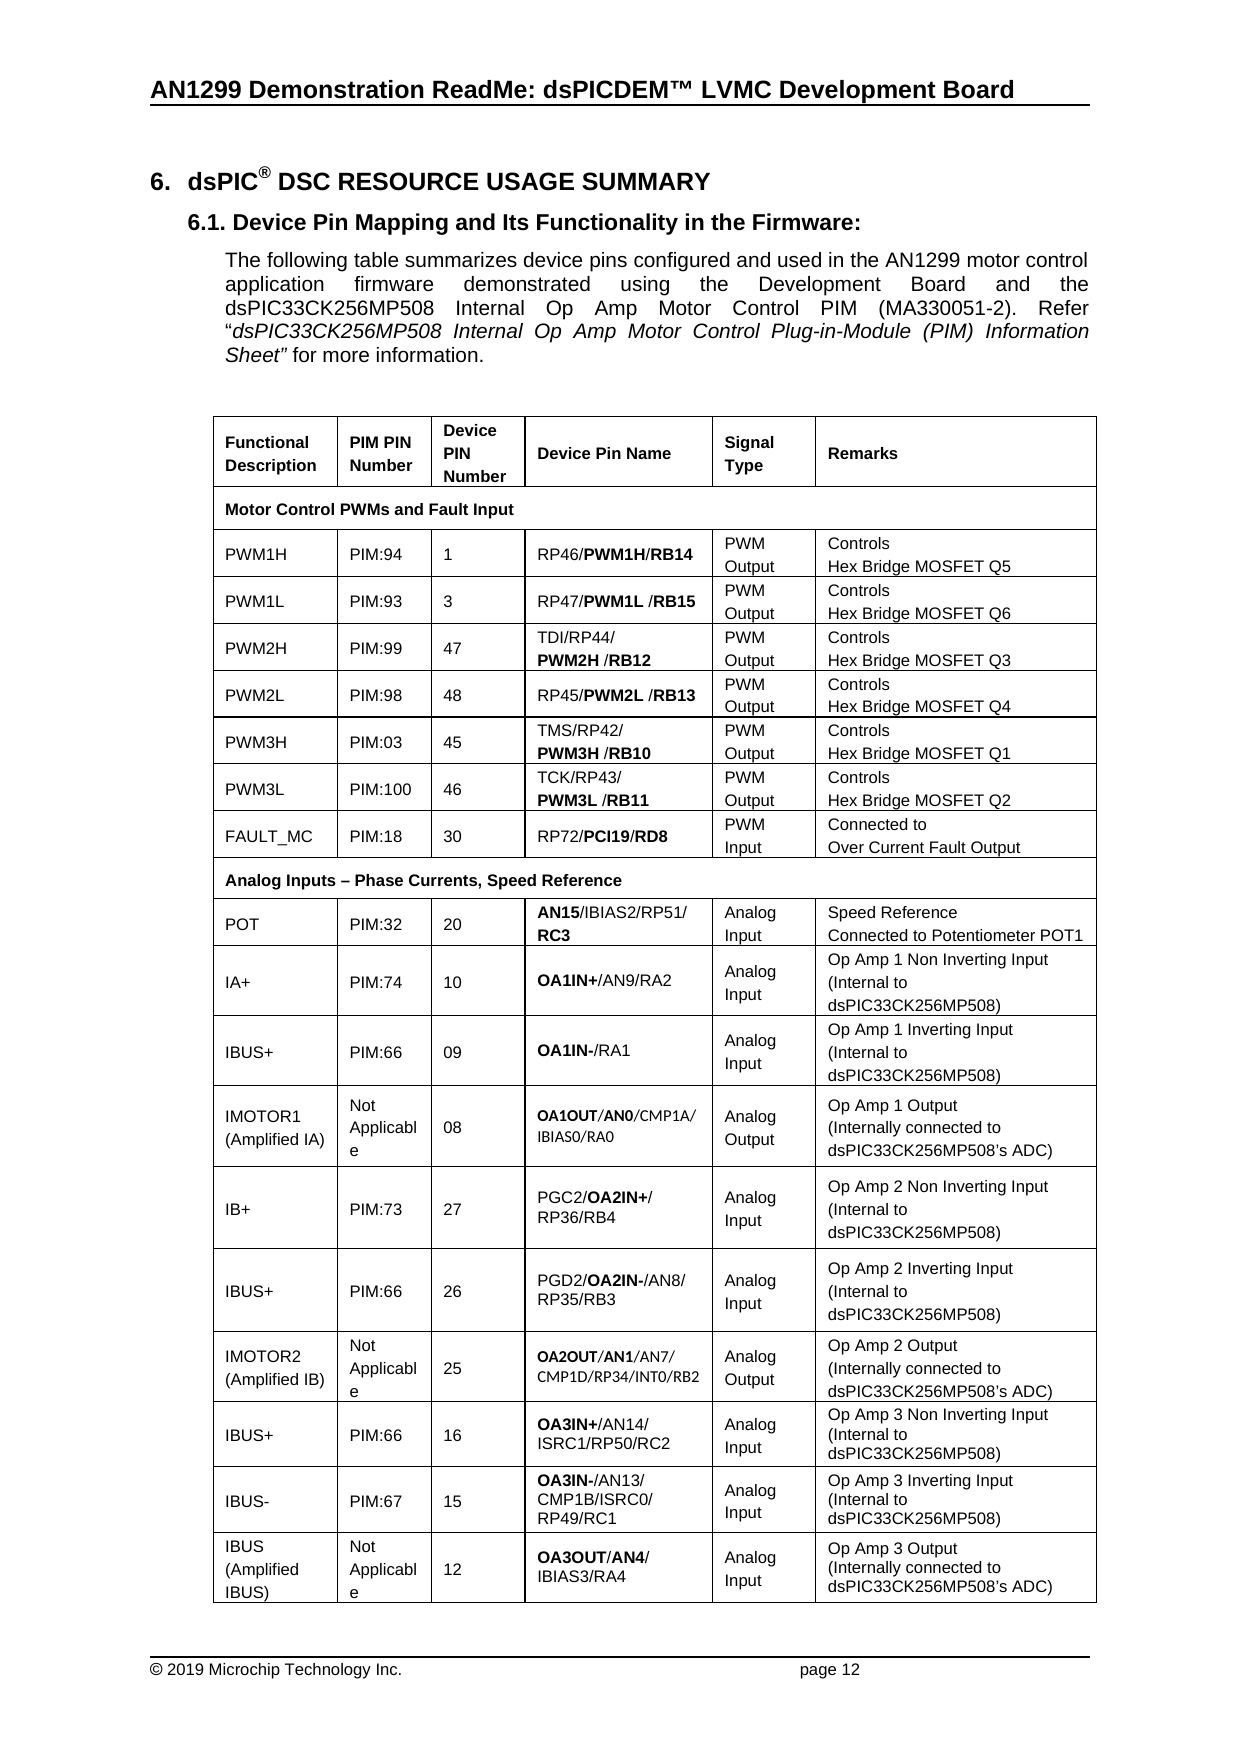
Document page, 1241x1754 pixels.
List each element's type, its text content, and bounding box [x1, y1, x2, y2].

table_cell OA2OUT/AN1/AN7/CMP1D/RP34/INT0/RB2 [526, 1332, 712, 1401]
table_cell IA+ [214, 946, 337, 1015]
table_header PIM PIN Number [338, 417, 431, 486]
text The following table summarizes device pins configured and used in the AN1299 motor control application firmware demonstrated using the Development Board and the dsPIC33CK256MP508 Internal Op Amp Motor Control PIM (MA330051-2). Refer “dsPIC33CK256MP508 Internal Op Amp Motor Control Plug-in-Module (PIM) Information Sheet” for more information. [225, 247, 1090, 367]
table_cell IBUS- [214, 1467, 337, 1532]
table_cell TMS/RP42/PWM3H /RB10 [526, 718, 712, 763]
table_cell Analog Input [713, 1467, 815, 1532]
table_cell Analog Output [713, 1086, 815, 1166]
table_cell PIM:32 [338, 899, 431, 945]
table_cell OA3IN-/AN13/CMP1B/ISRC0/RP49/RC1 [526, 1467, 712, 1532]
table_header Device PIN Number [432, 417, 524, 486]
table_header Remarks [816, 417, 1096, 486]
table_cell Op Amp 3 Inverting Input (Internal to dsPIC33CK256MP508) [816, 1467, 1096, 1532]
subtitle dsPIC® DSC RESOURCE USAGE SUMMARY [150, 162, 1090, 196]
table_cell Controls Hex Bridge MOSFET Q4 [816, 671, 1096, 716]
table_cell Connected to Over Current Fault Output [816, 811, 1096, 857]
table_cell Speed Reference Connected to Potentiometer POT1 [816, 899, 1096, 945]
table_cell Controls Hex Bridge MOSFET Q6 [816, 577, 1096, 623]
table_cell PIM:74 [338, 946, 431, 1015]
table_cell RP72/PCI19/RD8 [526, 811, 712, 857]
table_cell IB+ [214, 1167, 337, 1248]
table_cell Op Amp 1 Non Inverting Input (Internal to dsPIC33CK256MP508) [816, 946, 1096, 1015]
table_cell Not Applicable [338, 1332, 431, 1401]
table_cell Analog Input [713, 1533, 815, 1602]
table_cell IMOTOR2 (Amplified IB) [214, 1332, 337, 1401]
table_cell 09 [432, 1016, 524, 1085]
table_cell Op Amp 1 Inverting Input (Internal to dsPIC33CK256MP508) [816, 1016, 1096, 1085]
table_cell PWM2H [214, 624, 337, 669]
table_cell Analog Input [713, 1249, 815, 1331]
table_cell PWM3L [214, 764, 337, 810]
table_cell OA1IN+/AN9/RA2 [526, 946, 712, 1015]
table_cell IBUS (Amplified IBUS) [214, 1533, 337, 1602]
table_cell PWM Output [713, 671, 815, 716]
table_cell PWM1H [214, 530, 337, 576]
table_cell Op Amp 3 Output (Internally connected to dsPIC33CK256MP508’s ADC) [816, 1533, 1096, 1602]
table_cell Analog Input [713, 946, 815, 1015]
table_cell 10 [432, 946, 524, 1015]
table_cell PIM:66 [338, 1016, 431, 1085]
table_cell POT [214, 899, 337, 945]
table_cell PIM:100 [338, 764, 431, 810]
table_cell Controls Hex Bridge MOSFET Q1 [816, 718, 1096, 763]
subtitle Device Pin Mapping and Its Functionality in the Firmware: [187, 208, 1090, 235]
table_cell FAULT_MC [214, 811, 337, 857]
table_cell PWM Output [713, 764, 815, 810]
table_cell RP47/PWM1L /RB15 [526, 577, 712, 623]
table_cell Op Amp 3 Non Inverting Input (Internal to dsPIC33CK256MP508) [816, 1402, 1096, 1466]
table_cell 48 [432, 671, 524, 716]
table_cell Analog Input [713, 1167, 815, 1248]
table_cell PWM Output [713, 718, 815, 763]
table_cell Op Amp 2 Inverting Input (Internal to dsPIC33CK256MP508) [816, 1249, 1096, 1331]
table_cell 45 [432, 718, 524, 763]
table_cell IMOTOR1 (Amplified IA) [214, 1086, 337, 1166]
table_cell 16 [432, 1402, 524, 1466]
table_cell PWM Input [713, 811, 815, 857]
table_header Signal Type [713, 417, 815, 486]
table_cell PIM:03 [338, 718, 431, 763]
table_cell PWM Output [713, 624, 815, 669]
table_cell 3 [432, 577, 524, 623]
table_cell IBUS+ [214, 1249, 337, 1331]
table_cell PIM:94 [338, 530, 431, 576]
table_cell PWM3H [214, 718, 337, 763]
table_cell 20 [432, 899, 524, 945]
table_cell PIM:93 [338, 577, 431, 623]
table_cell OA3OUT/AN4/IBIAS3/RA4 [526, 1533, 712, 1602]
table_cell Controls Hex Bridge MOSFET Q3 [816, 624, 1096, 669]
table_cell TCK/RP43/PWM3L /RB11 [526, 764, 712, 810]
table_cell PIM:18 [338, 811, 431, 857]
table_cell 1 [432, 530, 524, 576]
table_cell PIM:66 [338, 1249, 431, 1331]
table_cell Op Amp 2 Output (Internally connected to dsPIC33CK256MP508’s ADC) [816, 1332, 1096, 1401]
table_cell Analog Input [713, 1016, 815, 1085]
table_cell PIM:98 [338, 671, 431, 716]
table_cell RP45/PWM2L /RB13 [526, 671, 712, 716]
table_cell Analog Input [713, 1402, 815, 1466]
table_header Functional Description [214, 417, 337, 486]
table_cell RP46/PWM1H/RB14 [526, 530, 712, 576]
table_cell 46 [432, 764, 524, 810]
table_cell Analog Inputs – Phase Currents, Speed Reference [214, 858, 1096, 898]
table_cell PIM:66 [338, 1402, 431, 1466]
table_cell OA3IN+/AN14/ISRC1/RP50/RC2 [526, 1402, 712, 1466]
table_cell Op Amp 1 Output (Internally connected to dsPIC33CK256MP508’s ADC) [816, 1086, 1096, 1166]
table_cell 26 [432, 1249, 524, 1331]
table_cell 15 [432, 1467, 524, 1532]
table_cell Op Amp 2 Non Inverting Input (Internal to dsPIC33CK256MP508) [816, 1167, 1096, 1248]
table_cell PIM:67 [338, 1467, 431, 1532]
table_cell PGC2/OA2IN+/RP36/RB4 [526, 1167, 712, 1248]
table_cell PWM2L [214, 671, 337, 716]
table_cell 25 [432, 1332, 524, 1401]
table_cell OA1OUT/AN0/CMP1A/IBIAS0/RA0 [526, 1086, 712, 1166]
table_cell PWM1L [214, 577, 337, 623]
table_cell Motor Control PWMs and Fault Input [214, 487, 1096, 529]
table_cell PWM Output [713, 530, 815, 576]
table_cell Not Applicable [338, 1086, 431, 1166]
table_cell Controls Hex Bridge MOSFET Q5 [816, 530, 1096, 576]
table_cell TDI/RP44/PWM2H /RB12 [526, 624, 712, 669]
table_cell 08 [432, 1086, 524, 1166]
table_cell Not Applicable [338, 1533, 431, 1602]
table_cell PWM Output [713, 577, 815, 623]
table_cell Analog Output [713, 1332, 815, 1401]
table_cell PGD2/OA2IN-/AN8/RP35/RB3 [526, 1249, 712, 1331]
table_header Device Pin Name [526, 417, 712, 486]
table_cell Controls Hex Bridge MOSFET Q2 [816, 764, 1096, 810]
table_cell AN15/IBIAS2/RP51/RC3 [526, 899, 712, 945]
table_cell Analog Input [713, 899, 815, 945]
table_cell IBUS+ [214, 1016, 337, 1085]
table_cell 30 [432, 811, 524, 857]
table_cell IBUS+ [214, 1402, 337, 1466]
table_cell OA1IN-/RA1 [526, 1016, 712, 1085]
table_cell 12 [432, 1533, 524, 1602]
table_cell PIM:99 [338, 624, 431, 669]
table_cell 47 [432, 624, 524, 669]
table_cell PIM:73 [338, 1167, 431, 1248]
table_cell 27 [432, 1167, 524, 1248]
